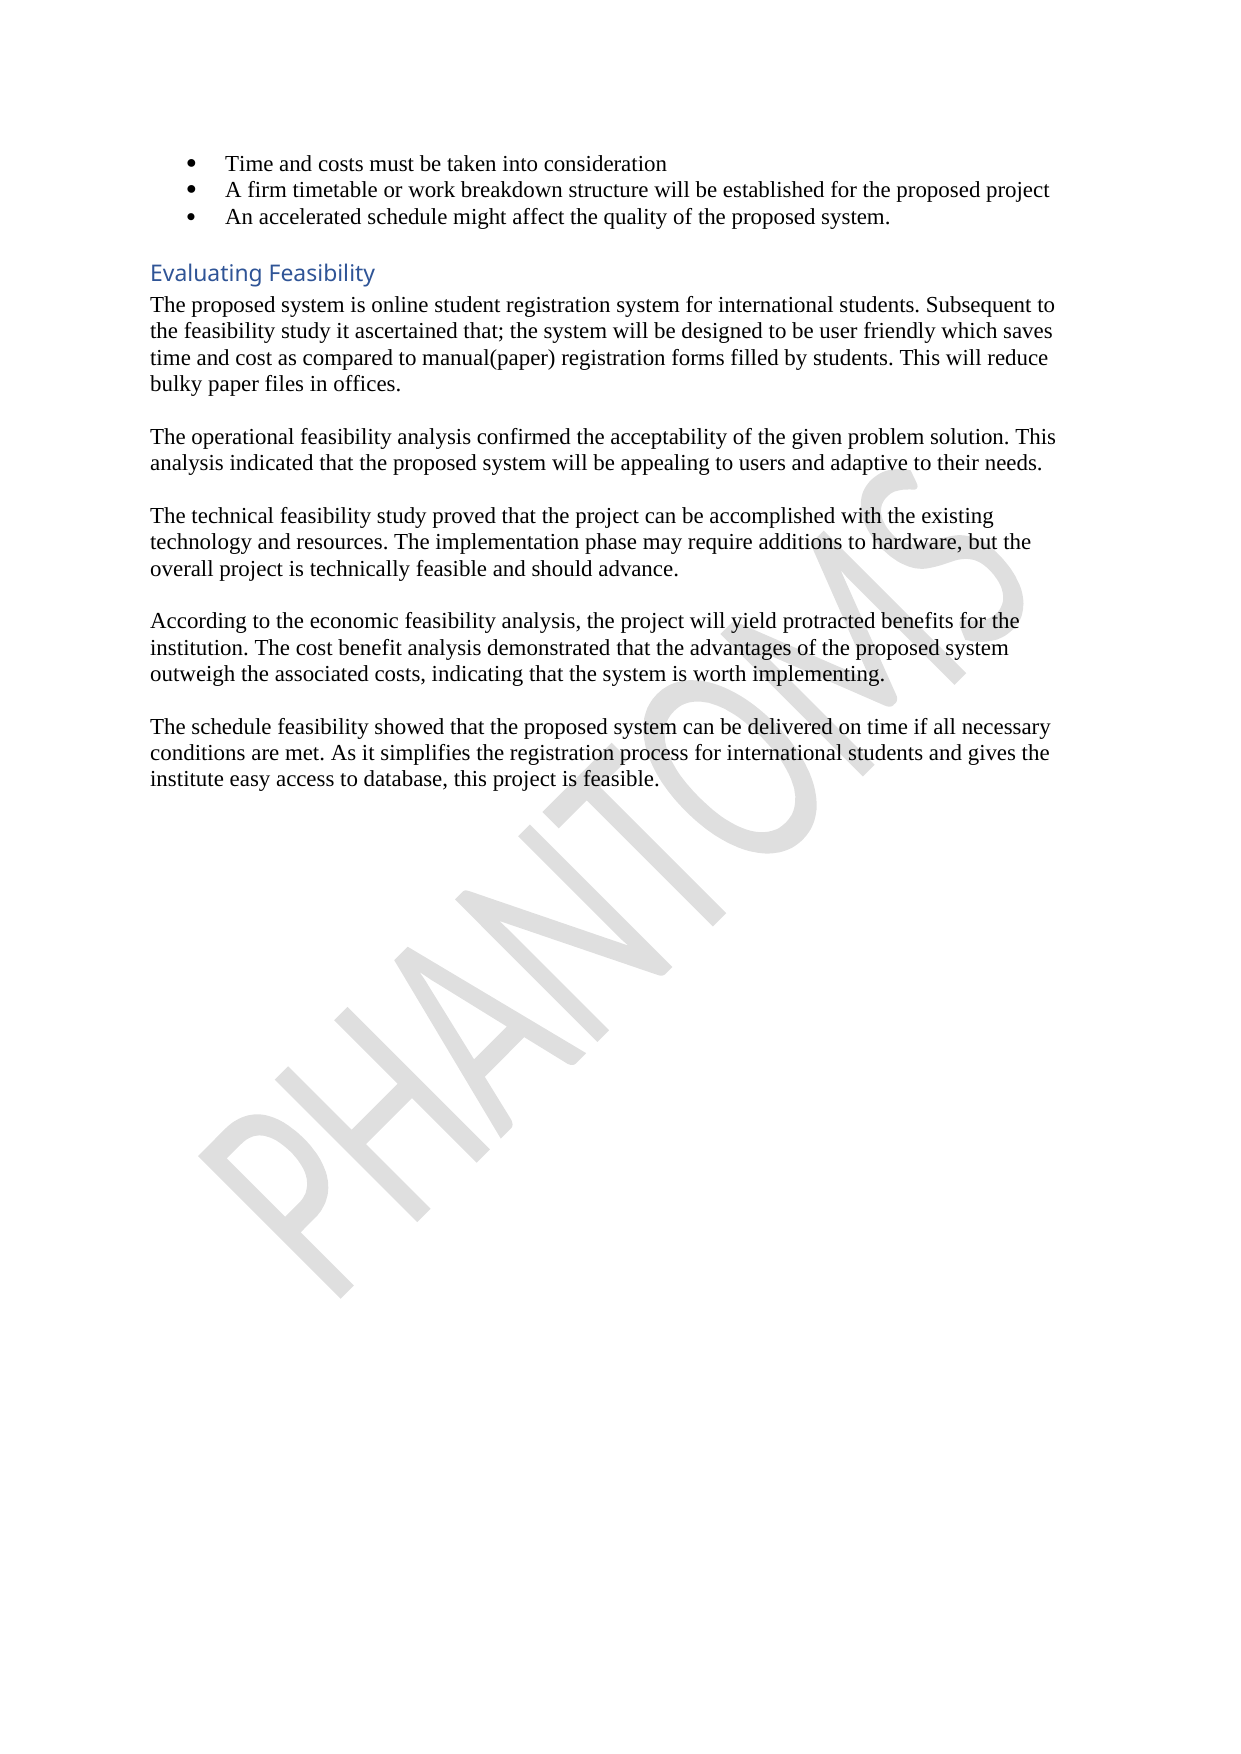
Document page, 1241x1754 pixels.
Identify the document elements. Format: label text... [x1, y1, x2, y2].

text The proposed system is online student registration system for international students. Subsequent to [150, 291, 1090, 317]
text The schedule feasibility showed that the proposed system can be delivered on time if all necessary [150, 713, 1090, 739]
text overall project is technically feasible and should advance. [150, 554, 1090, 581]
list A firm timetable or work breakdown structure will be established for the proposed project [187, 176, 1090, 203]
text The operational feasibility analysis confirmed the acceptability of the given problem solution. This [150, 423, 1090, 449]
subtitle Evaluating Feasibility [150, 257, 1090, 288]
text technology and resources. The implementation phase may require additions to hardware, but the [150, 528, 1090, 554]
text The technical feasibility study proved that the project can be accomplished with the existing [150, 502, 1090, 528]
text the feasibility study it ascertained that; the system will be designed to be user friendly which saves [150, 317, 1090, 344]
text bulky paper files in offices. [150, 370, 1090, 396]
text conditions are met. As it simplifies the registration process for international students and gives the [150, 739, 1090, 765]
text time and cost as compared to manual(paper) registration forms filled by students. This will reduce [150, 344, 1090, 370]
list An accelerated schedule might affect the quality of the proposed system. [187, 203, 1090, 229]
text institute easy access to database, this project is feasible. [150, 765, 1090, 792]
text institution. The cost benefit analysis demonstrated that the advantages of the proposed system outweigh the associated costs, indicating that the system is worth implementing. [150, 634, 1090, 686]
text analysis indicated that the proposed system will be appealing to users and adaptive to their needs. [150, 449, 1090, 476]
text According to the economic feasibility analysis, the project will yield protracted benefits for the [150, 607, 1090, 634]
list Time and costs must be taken into consideration [187, 150, 1090, 176]
